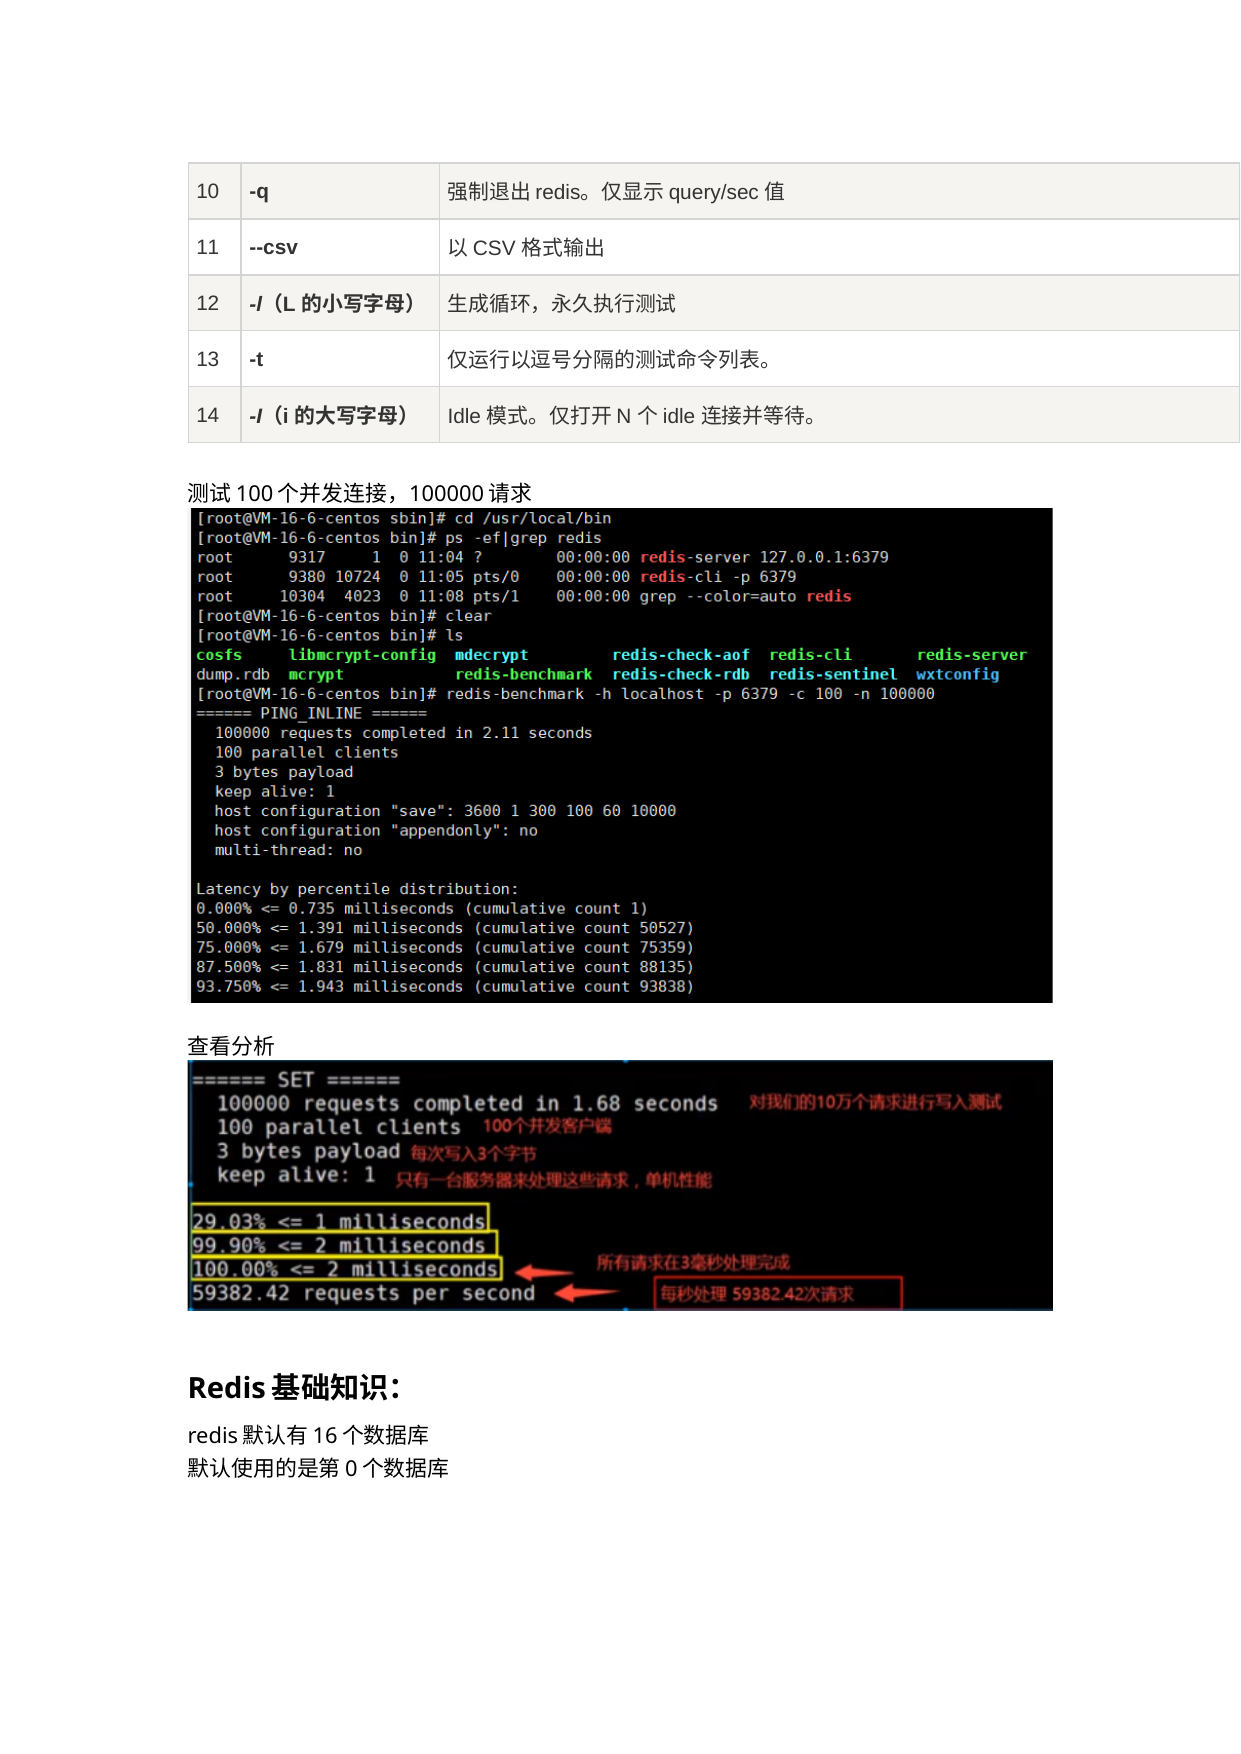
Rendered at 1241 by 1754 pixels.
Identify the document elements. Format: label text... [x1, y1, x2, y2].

picture [187, 1060, 1053, 1311]
table_cell 以 CSV 格式输出 [440, 220, 1239, 274]
table_cell -q [242, 164, 439, 218]
text 默认使用的是第0个数据库 [187, 1451, 1053, 1483]
table_cell 生成循环，永久执行测试 [440, 276, 1239, 330]
table_cell 13 [189, 331, 240, 386]
table_cell -I（i 的大写字母） [242, 387, 439, 442]
table_cell 仅运行以逗号分隔的测试命令列表。 [440, 331, 1239, 386]
text 查看分析 [187, 1028, 1053, 1060]
table_cell 14 [189, 387, 240, 442]
table_cell 11 [189, 220, 240, 274]
table_cell --csv [242, 220, 439, 274]
table_cell 10 [189, 164, 240, 218]
table_cell -l（L 的小写字母） [242, 276, 439, 330]
picture [187, 508, 1053, 1003]
table_cell Idle 模式。仅打开 N 个 idle 连接并等待。 [440, 387, 1239, 442]
table_cell 12 [189, 276, 240, 330]
table_cell -t [242, 331, 439, 386]
text Redis基础知识： [187, 1353, 1053, 1418]
text 测试100个并发连接，100000请求 [187, 476, 1053, 508]
text redis默认有16个数据库 [187, 1418, 1053, 1451]
table_cell 强制退出 redis。仅显示 query/sec 值 [440, 164, 1239, 218]
